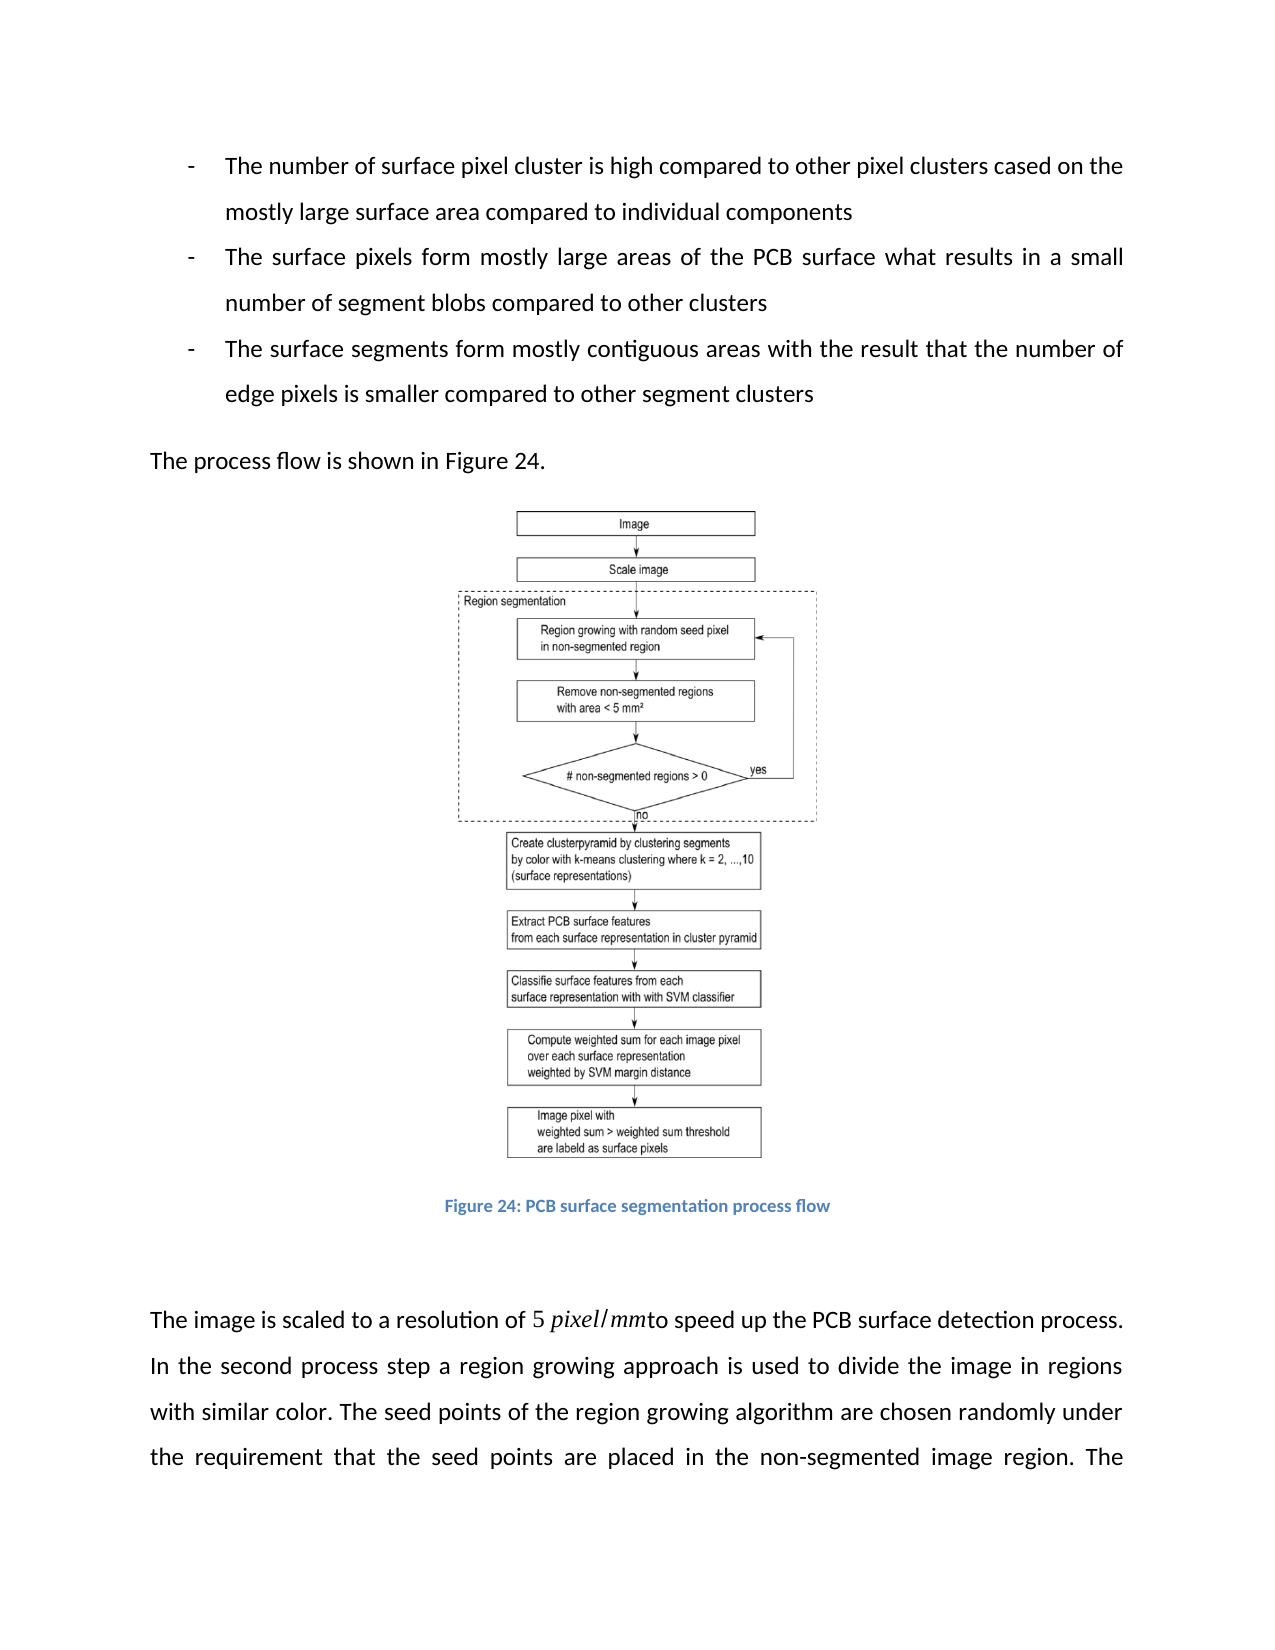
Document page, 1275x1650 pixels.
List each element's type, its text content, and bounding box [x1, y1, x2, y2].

list The surface pixels form mostly large areas of the PCB surface what results in a small number of segment blobs compared to other clusters [187, 241, 1125, 318]
picture [458, 511, 817, 1158]
text The process flow is shown in Figure 24. [150, 445, 1125, 476]
list The surface segments form mostly contiguous areas with the result that the number of edge pixels is smaller compared to other segment clusters [187, 333, 1125, 409]
list The number of surface pixel cluster is high compared to other pixel clusters cased on the mostly large surface area compared to individual components [187, 150, 1125, 226]
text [150, 1304, 1125, 1472]
